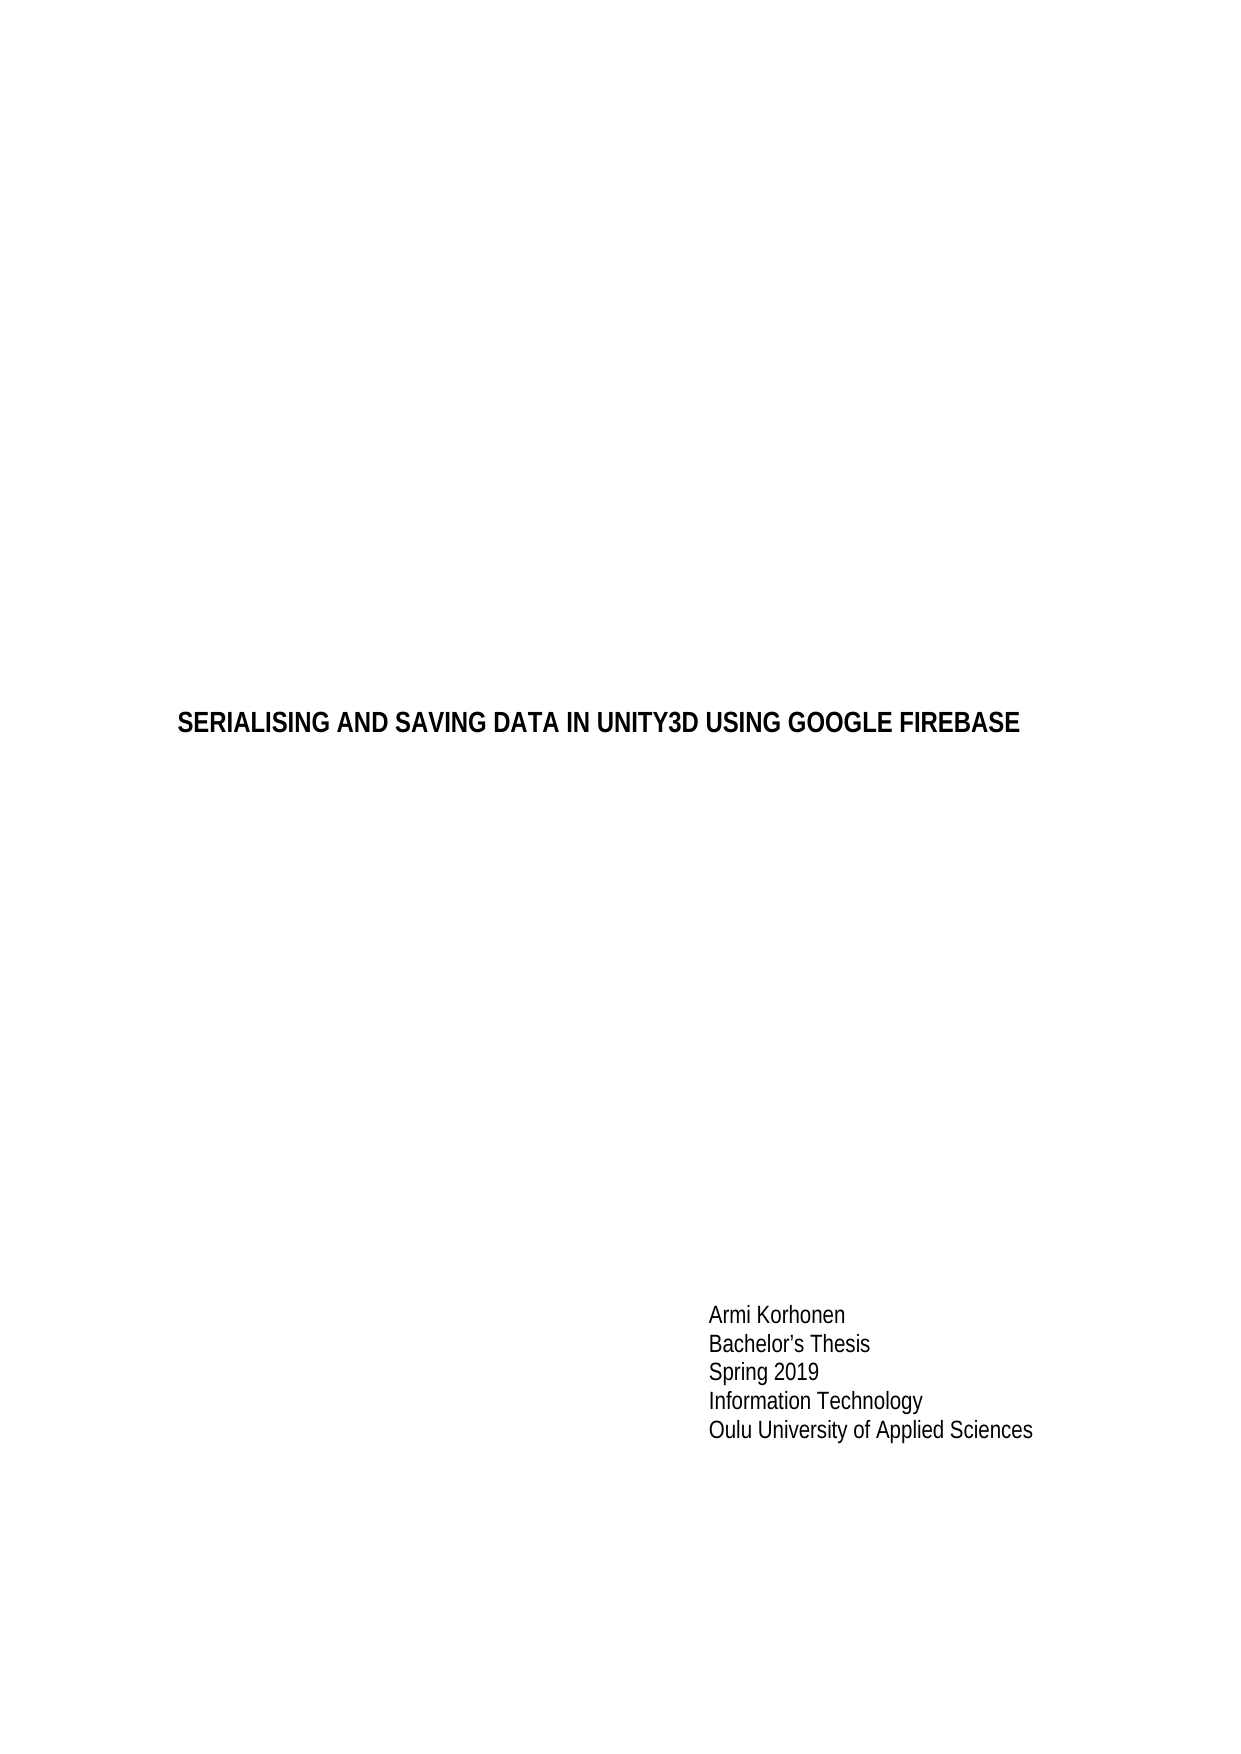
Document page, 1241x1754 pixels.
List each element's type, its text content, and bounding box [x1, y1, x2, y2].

text Spring 2019 [709, 1357, 1063, 1386]
text Oulu University of Applied Sciences [709, 1414, 1063, 1443]
text Information Technology [709, 1386, 1063, 1414]
text SERIALISING AND SAVING DATA IN UNITY3D USING GOOGLE FIREBASE [177, 706, 1063, 739]
text Bachelor’s Thesis [709, 1329, 1063, 1357]
text Armi Korhonen [709, 1300, 1063, 1329]
